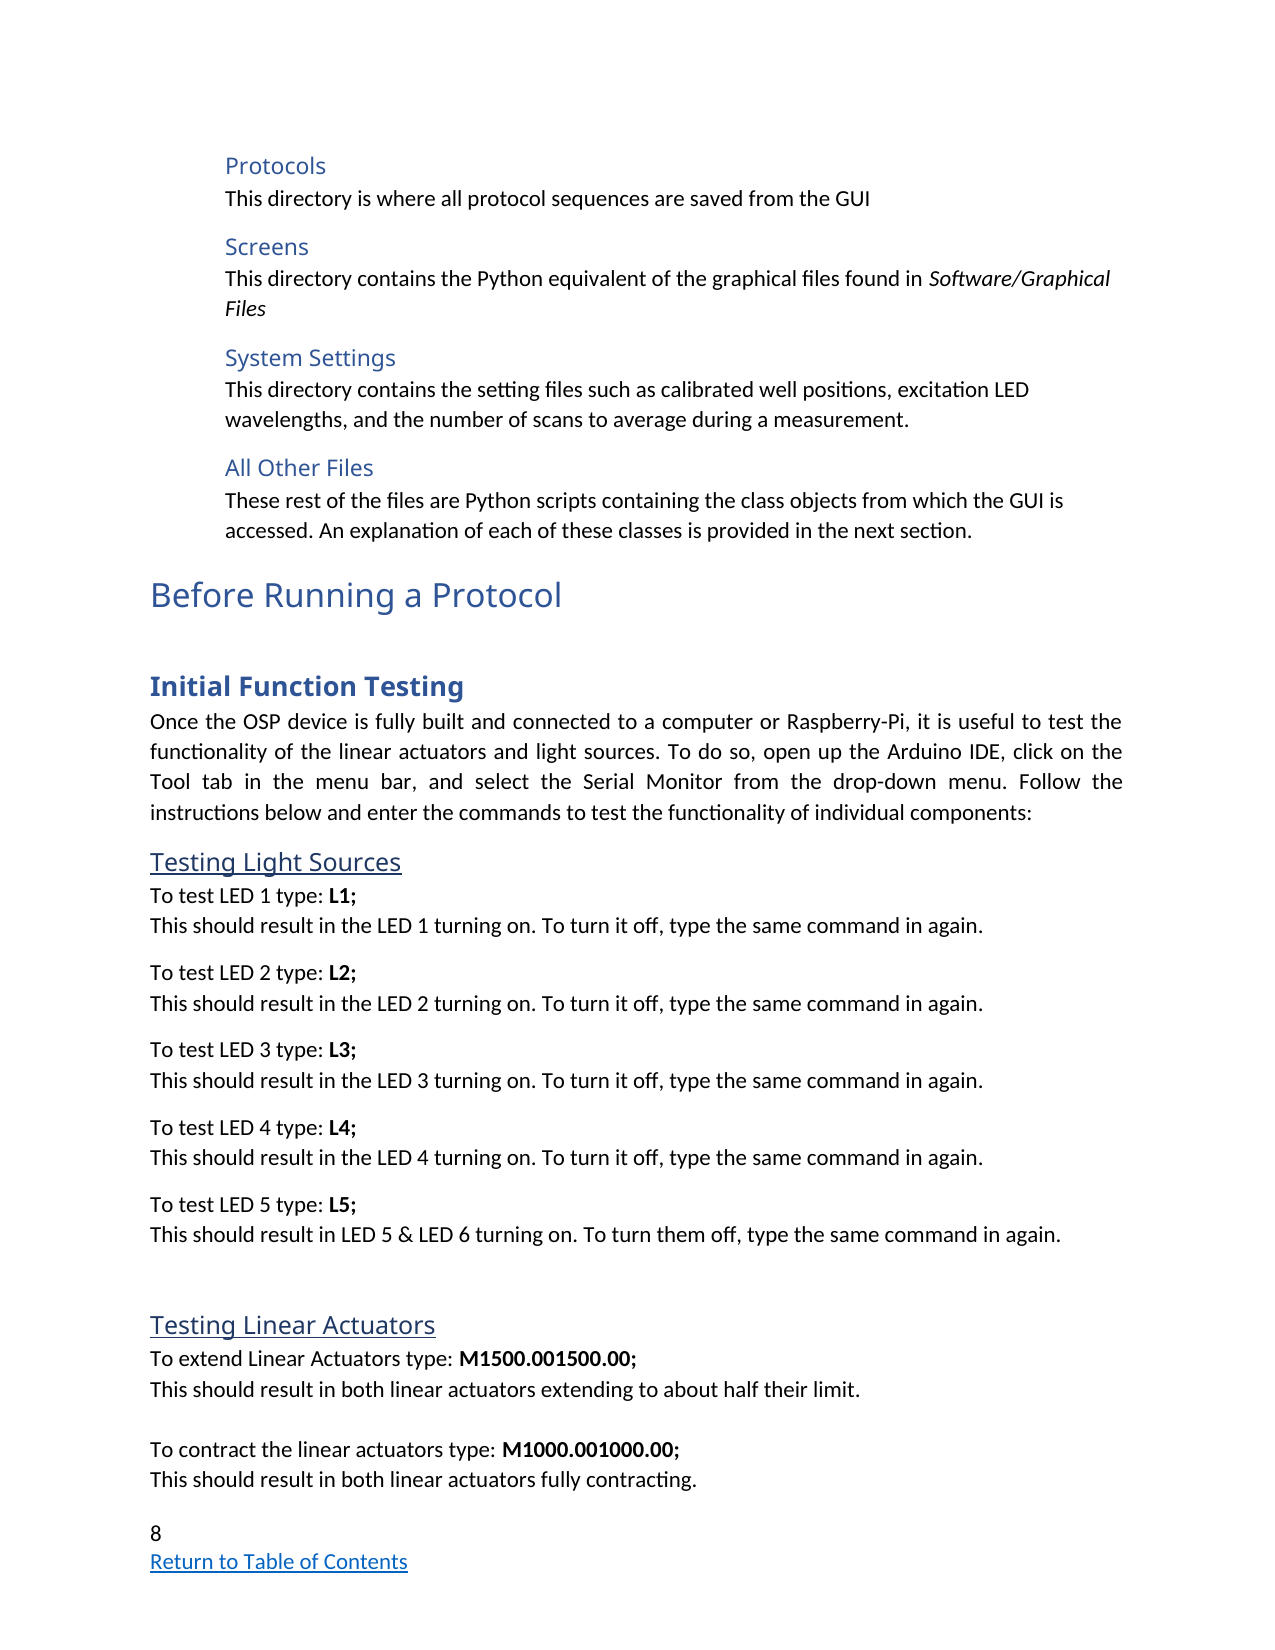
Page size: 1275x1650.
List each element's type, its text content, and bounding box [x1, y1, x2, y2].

subtitle Screens [225, 231, 1125, 262]
subtitle Before Running a Protocol [150, 571, 1125, 617]
text This directory contains the setting files such as calibrated well positions, excitation LED wavelengths, and the number of scans to average during a measurement. [225, 375, 1125, 433]
text To test LED 5 type: L5; This should result in LED 5 & LED 6 turning on. To turn them off, type the same command in again. [150, 1190, 1125, 1248]
subtitle System Settings [225, 341, 1125, 373]
text To test LED 2 type: L2; This should result in the LED 2 turning on. To turn it off, type the same command in again. [150, 958, 1125, 1017]
subtitle Initial Function Testing [150, 667, 1125, 704]
text To test LED 3 type: L3; This should result in the LED 3 turning on. To turn it off, type the same command in again. [150, 1036, 1125, 1094]
subtitle Protocols [225, 150, 1125, 181]
text This directory is where all protocol sequences are saved from the GUI [225, 184, 1125, 212]
text To test LED 4 type: L4; This should result in the LED 4 turning on. To turn it off, type the same command in again. [150, 1113, 1125, 1171]
text These rest of the files are Python scripts containing the class objects from which the GUI is accessed. An explanation of each of these classes is provided in the next section. [225, 486, 1125, 544]
text To test LED 1 type: L1; This should result in the LED 1 turning on. To turn it off, type the same command in again. [150, 881, 1125, 939]
text Once the OSP device is fully built and connected to a computer or Raspberry-Pi, it is useful to test the functionality of the linear actuators and light sources. To do so, open up the Arduino IDE, click on the Tool tab in the menu bar, and select the Serial Monitor from the drop-down menu. Follow the instructions below and enter the commands to test the functionality of individual components: [150, 707, 1125, 826]
text To extend Linear Actuators type: M1500.001500.00; This should result in both linear actuators extending to about half their limit. To contract the linear actuators type: M1000.001000.00; This should result in both linear actuators fully contracting. [150, 1344, 1125, 1493]
text This directory contains the Python equivalent of the graphical files found in Software/Graphical Files [225, 264, 1125, 323]
subtitle Testing Light Sources [150, 844, 1125, 879]
subtitle All Other Files [225, 452, 1125, 483]
subtitle Testing Linear Actuators [150, 1308, 1125, 1342]
